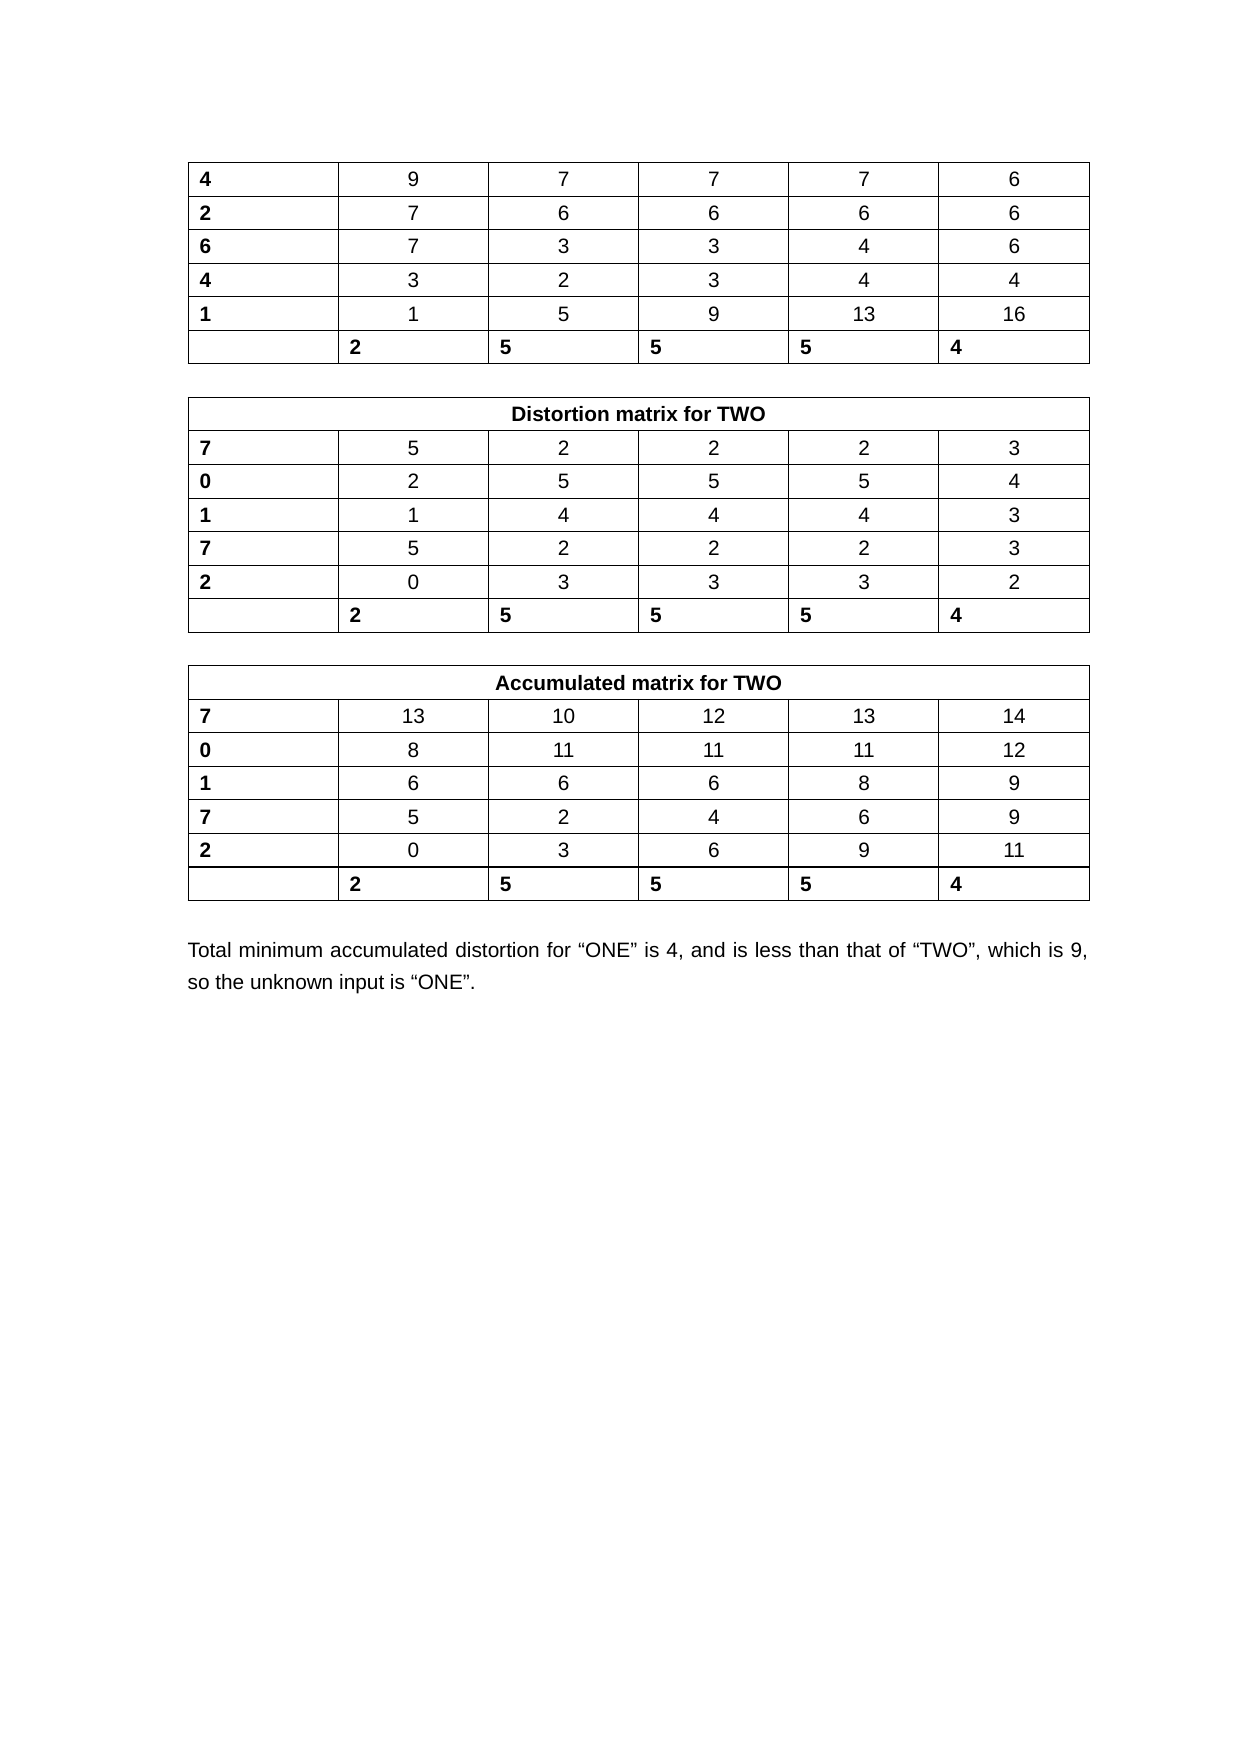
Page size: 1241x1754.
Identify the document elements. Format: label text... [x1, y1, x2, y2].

table_cell 7 [189, 431, 338, 464]
table_cell 4 [939, 331, 1089, 363]
table_cell 7 [189, 800, 338, 833]
table_cell 13 [789, 700, 938, 732]
table_cell 7 [789, 163, 938, 196]
table_cell 11 [489, 733, 638, 766]
table_cell [189, 868, 338, 900]
table_cell 9 [939, 767, 1089, 799]
table_cell 6 [489, 767, 638, 799]
table_cell 6 [939, 163, 1089, 196]
table_cell 5 [339, 532, 488, 564]
table_cell [189, 599, 338, 632]
table_cell 2 [489, 264, 638, 296]
table_cell 5 [489, 297, 638, 330]
table_cell 3 [489, 834, 638, 866]
table_cell 0 [189, 733, 338, 766]
table_cell 2 [189, 834, 338, 866]
table_cell 5 [789, 868, 938, 900]
table_cell 6 [789, 197, 938, 229]
table_cell 5 [789, 599, 938, 632]
table_cell 7 [639, 163, 788, 196]
table_cell 6 [639, 834, 788, 866]
table_cell 3 [639, 566, 788, 598]
table_cell 4 [189, 264, 338, 296]
table_cell 6 [939, 230, 1089, 263]
table_cell 2 [489, 800, 638, 833]
table_cell 4 [789, 230, 938, 263]
table_cell 2 [489, 532, 638, 564]
table_cell 2 [789, 431, 938, 464]
table_cell 2 [639, 431, 788, 464]
table_cell 6 [639, 197, 788, 229]
table_cell 0 [189, 465, 338, 497]
table_cell 14 [939, 700, 1089, 732]
table_cell 5 [639, 465, 788, 497]
table_cell 7 [339, 230, 488, 263]
table_cell 12 [939, 733, 1089, 766]
list Total minimum accumulated distortion for “ONE” is 4, and is less than that of “TWO”, which is 9, so the unknown input is “ONE”. [187, 933, 1090, 998]
table_cell 3 [939, 499, 1089, 531]
table_cell 5 [339, 431, 488, 464]
table_cell 8 [339, 733, 488, 766]
table_cell 16 [939, 297, 1089, 330]
table_cell 9 [639, 297, 788, 330]
table_cell [189, 331, 338, 363]
table_cell 2 [339, 868, 488, 900]
table_cell 4 [489, 499, 638, 531]
table_cell 1 [339, 297, 488, 330]
table_cell 7 [189, 700, 338, 732]
table_cell 2 [789, 532, 938, 564]
table_cell 11 [939, 834, 1089, 866]
table_cell 13 [789, 297, 938, 330]
table_cell 3 [639, 230, 788, 263]
table_cell 1 [339, 499, 488, 531]
table_cell 6 [489, 197, 638, 229]
table_cell 4 [189, 163, 338, 196]
table_cell 2 [939, 566, 1089, 598]
table_cell 3 [489, 230, 638, 263]
table_cell 4 [789, 264, 938, 296]
table_cell 4 [939, 465, 1089, 497]
table_cell 3 [789, 566, 938, 598]
table_header Distortion matrix for TWO [189, 398, 1089, 430]
table_cell 9 [339, 163, 488, 196]
table_cell 6 [189, 230, 338, 263]
table_cell 0 [339, 834, 488, 866]
table_cell 2 [489, 431, 638, 464]
table_cell 9 [789, 834, 938, 866]
table_cell 4 [639, 499, 788, 531]
table_cell 4 [939, 599, 1089, 632]
table_cell 6 [789, 800, 938, 833]
table_cell 1 [189, 297, 338, 330]
table_cell 5 [489, 465, 638, 497]
table_cell 6 [939, 197, 1089, 229]
table_cell 3 [939, 431, 1089, 464]
table_cell 5 [789, 331, 938, 363]
table_cell 5 [489, 331, 638, 363]
table_cell 9 [939, 800, 1089, 833]
table_cell 1 [189, 767, 338, 799]
table_cell 5 [489, 599, 638, 632]
table_cell 5 [339, 800, 488, 833]
table_header Accumulated matrix for TWO [189, 666, 1089, 699]
table_cell 7 [189, 532, 338, 564]
table_cell 6 [639, 767, 788, 799]
table_cell 12 [639, 700, 788, 732]
table_cell 2 [189, 566, 338, 598]
table_cell 4 [639, 800, 788, 833]
table_cell 3 [939, 532, 1089, 564]
table_cell 5 [489, 868, 638, 900]
table_cell 8 [789, 767, 938, 799]
table_cell 7 [339, 197, 488, 229]
table_cell 1 [189, 499, 338, 531]
table_cell 4 [939, 868, 1089, 900]
table_cell 5 [639, 868, 788, 900]
table_cell 2 [339, 599, 488, 632]
table_cell 2 [339, 331, 488, 363]
table_cell 10 [489, 700, 638, 732]
table_cell 5 [639, 331, 788, 363]
table_cell 11 [639, 733, 788, 766]
table_cell 5 [789, 465, 938, 497]
table_cell 5 [639, 599, 788, 632]
table_cell 3 [639, 264, 788, 296]
table_cell 13 [339, 700, 488, 732]
table_cell 2 [189, 197, 338, 229]
table_cell 2 [339, 465, 488, 497]
table_cell 3 [489, 566, 638, 598]
table_cell 6 [339, 767, 488, 799]
table_cell 2 [639, 532, 788, 564]
table_cell 0 [339, 566, 488, 598]
table_cell 11 [789, 733, 938, 766]
table_cell 4 [939, 264, 1089, 296]
table_cell 7 [489, 163, 638, 196]
table_cell 4 [789, 499, 938, 531]
table_cell 3 [339, 264, 488, 296]
